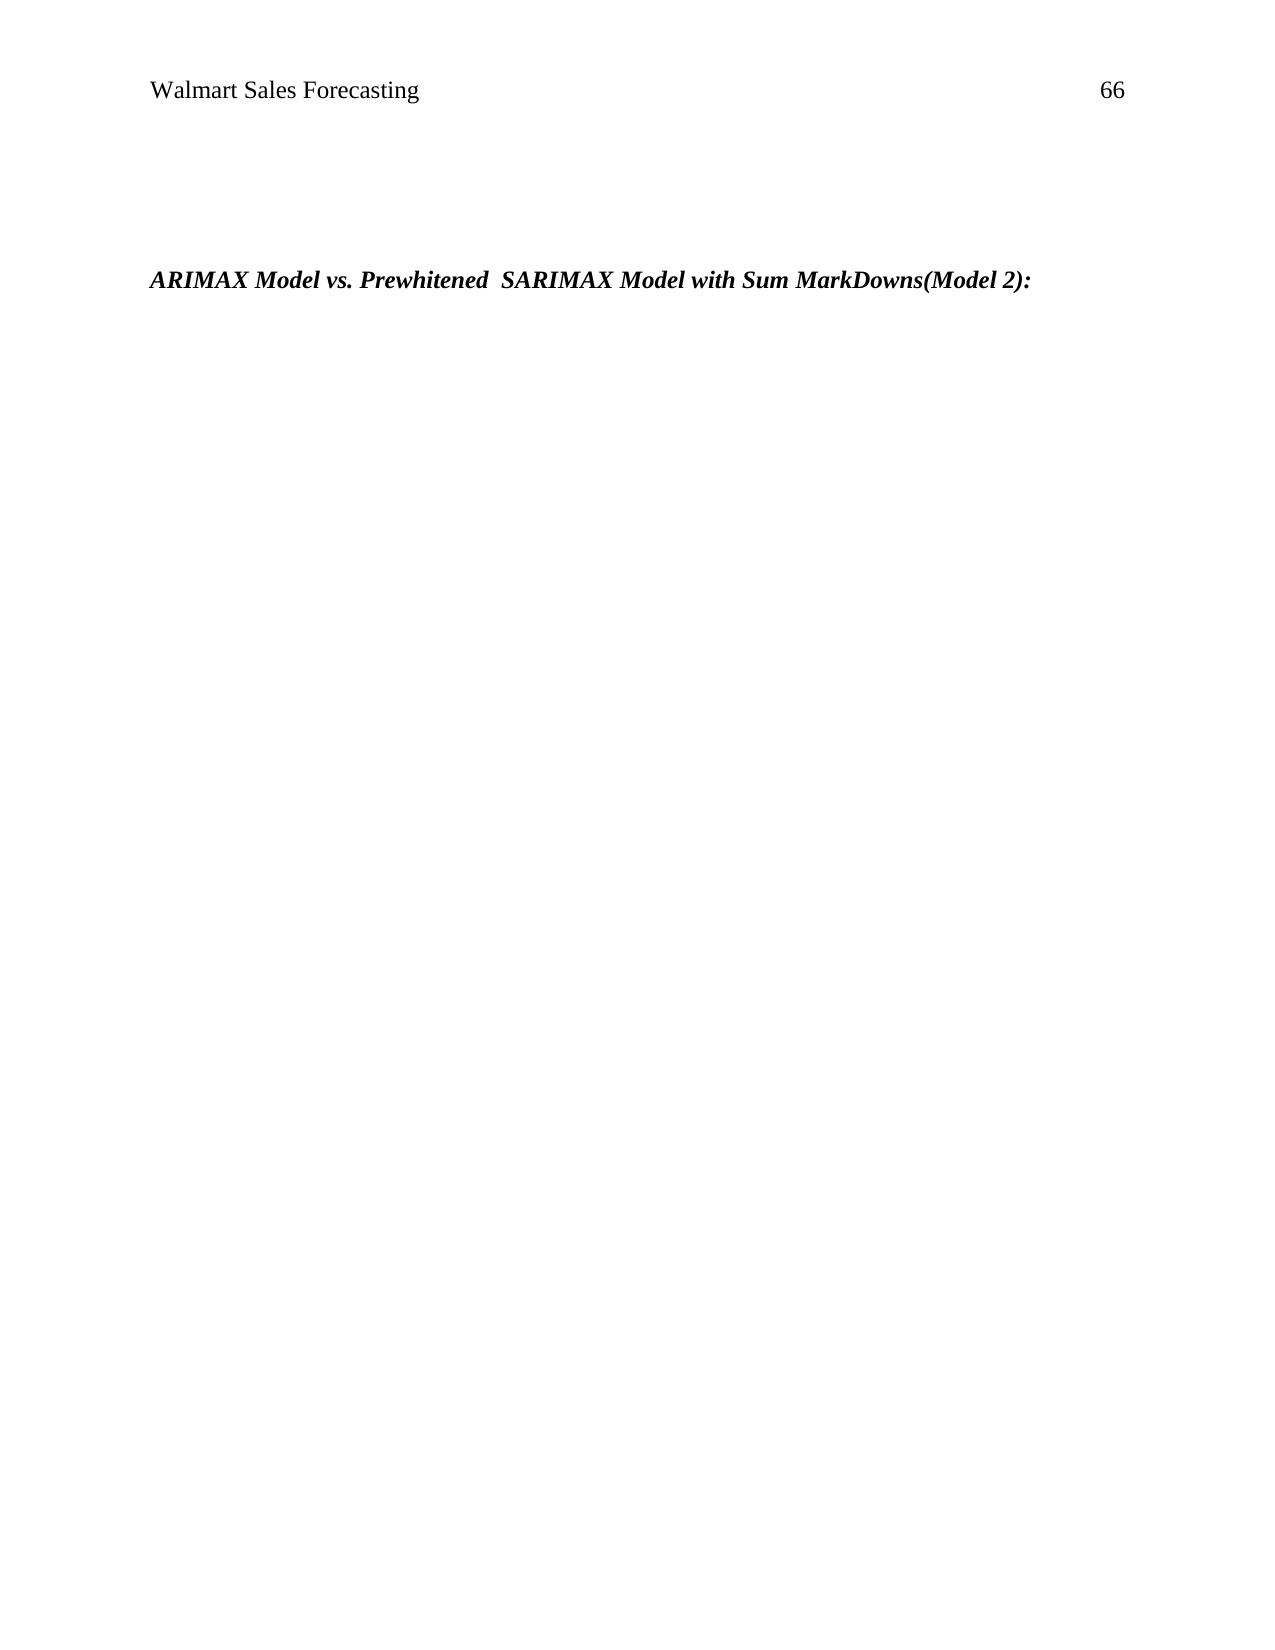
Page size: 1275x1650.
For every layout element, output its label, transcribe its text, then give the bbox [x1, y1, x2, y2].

subtitle ARIMAX Model vs. Prewhitened SARIMAX Model with Sum MarkDowns(Model 2): [150, 265, 1125, 294]
